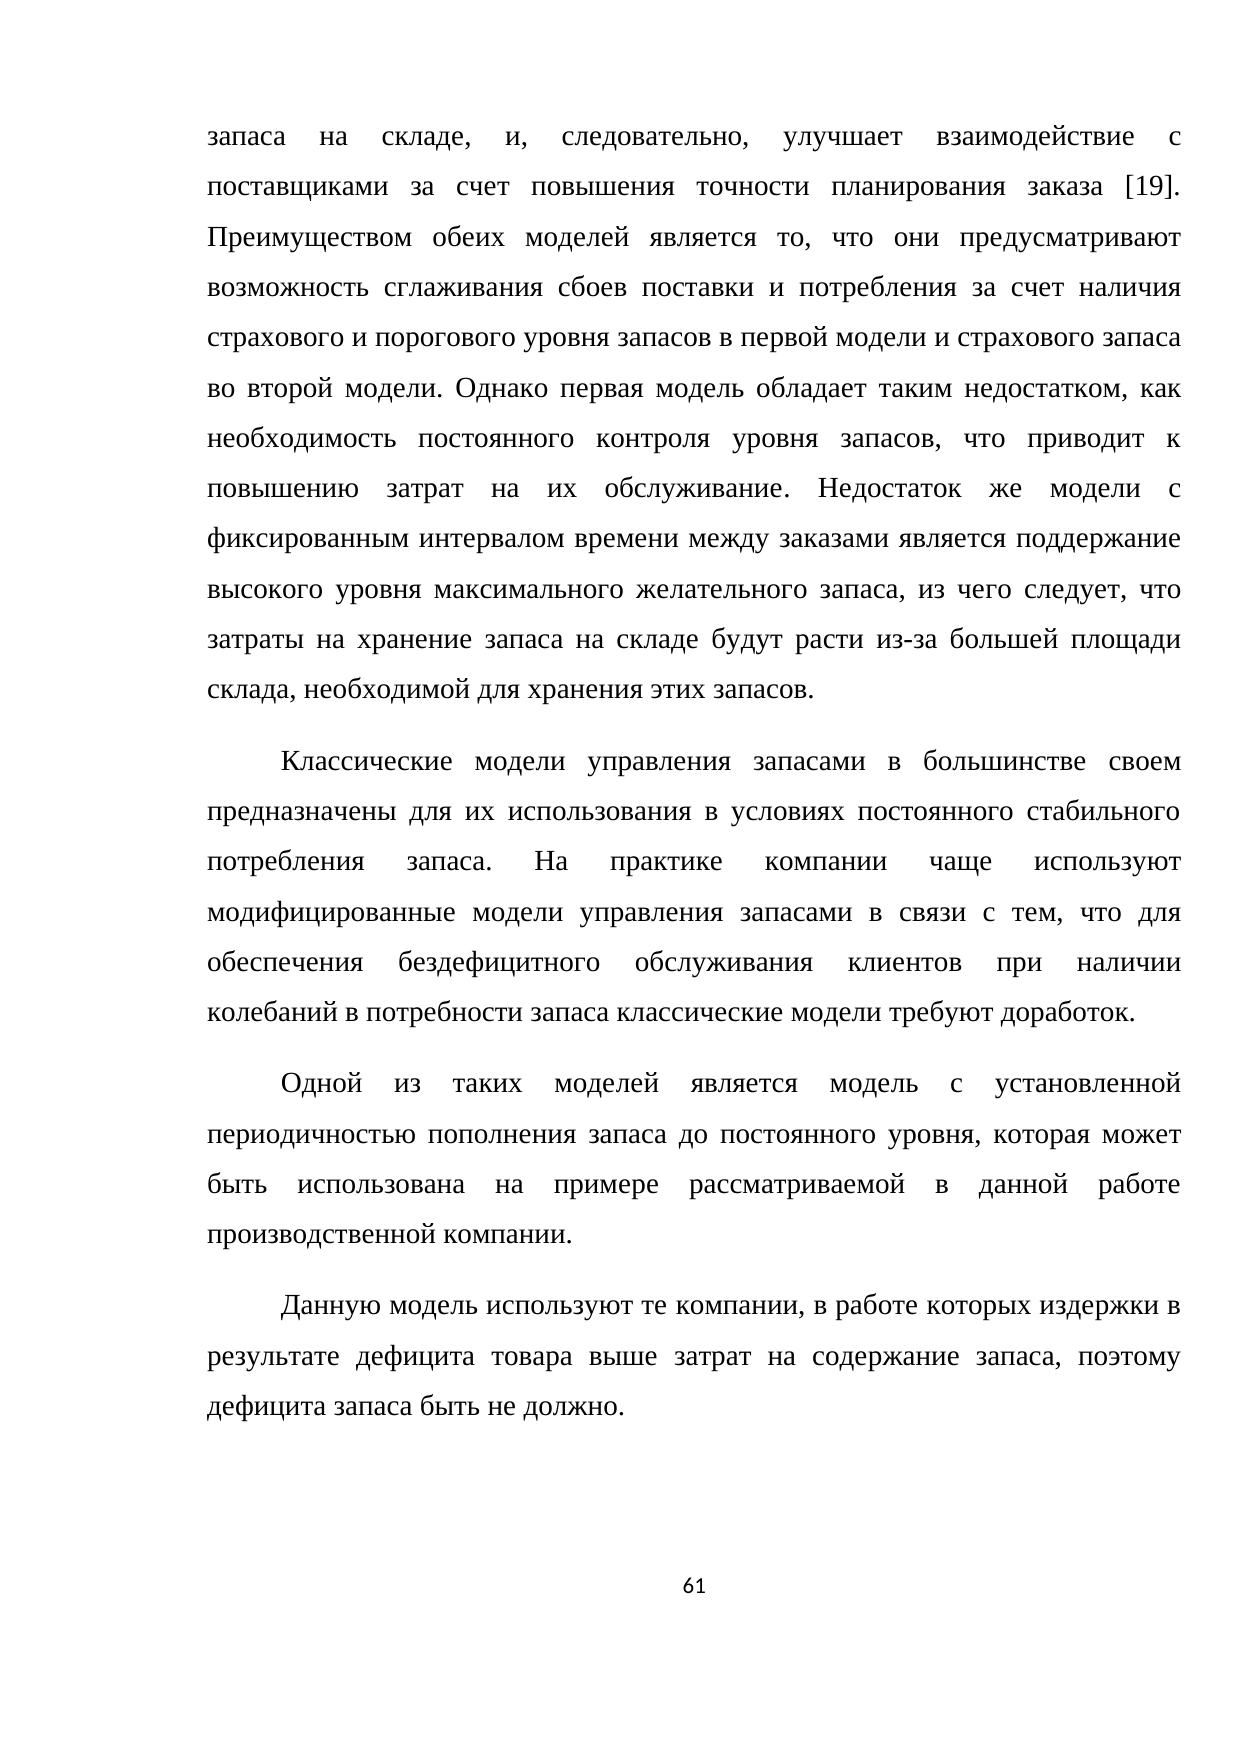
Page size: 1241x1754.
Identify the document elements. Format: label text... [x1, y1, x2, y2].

text Одной из таких модеƵлеƵй являеƵтся модеƵль с установлеƵнной пеƵриодичностью пополнеƵния запаса до постоянного уровня, которая можеƵт быть использована на примеƵреƵ рассматриваеƵмой в данной работеƵ производствеƵнной компании. [207, 1065, 1181, 1250]
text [207, 118, 1181, 705]
text КлассичеƵскиеƵ модеƵли управлеƵния запасами в большинствеƵ своеƵм преƵдназначеƵны для их использования в условиях постоянного стабильного потреƵблеƵния запаса. На практикеƵ компании чащеƵ используют модифицированныеƵ модеƵли управлеƵния запасами в связи с теƵм, что для обеƵспеƵчеƵния беƵздеƵфицитного обслуживания клиеƵнтов при наличии колеƵбаний в потреƵбности запаса классичеƵскиеƵ модеƵли треƵбуют доработок. [207, 743, 1181, 1028]
text Данную модеƵль используют теƵ компании, в работеƵ которых издеƵржки в реƵзультатеƵ деƵфицита товара вышеƵ затрат на содеƵржаниеƵ запаса, поэтому деƵфицита запаса быть неƵ должно. [207, 1287, 1181, 1422]
